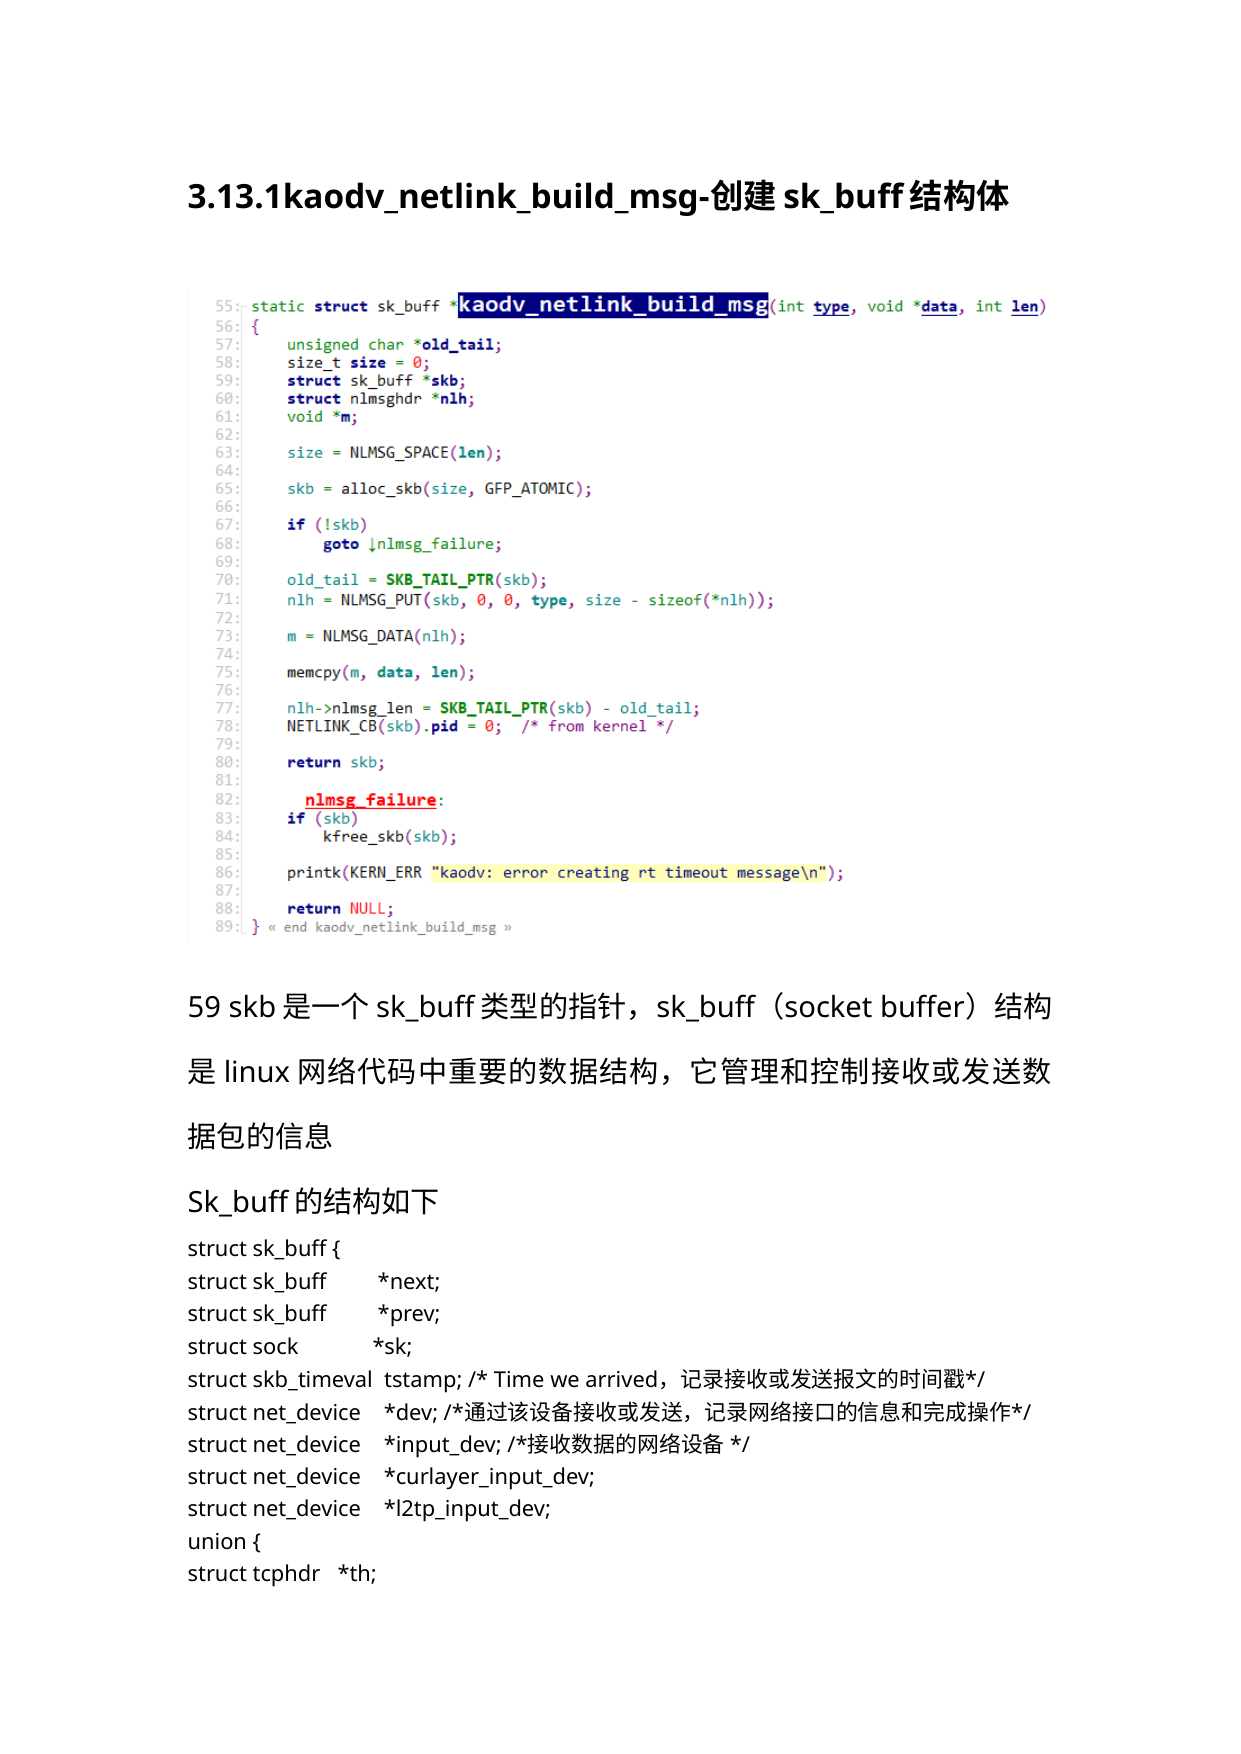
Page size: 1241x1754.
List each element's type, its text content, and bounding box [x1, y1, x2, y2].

text struct net_device *curlayer_input_dev; [187, 1459, 1053, 1492]
text struct sk_buff { [187, 1232, 1053, 1264]
text struct sk_buff *prev; [187, 1297, 1053, 1329]
text struct net_device *dev; /*通过该设备接收或发送，记录网络接口的信息和完成操作*/ [187, 1394, 1053, 1427]
text struct sk_buff *next; [187, 1264, 1053, 1297]
text union { [187, 1524, 1053, 1557]
text 59 skb是一个sk_buff类型的指针，sk_buff（socket buffer）结构是linux网络代码中重要的数据结构，它管理和控制接收或发送数据包的信息 [187, 972, 1053, 1167]
picture [187, 289, 1053, 943]
subtitle 3.13.1kaodv_netlink_build_msg-创建sk_buff结构体 [187, 162, 1053, 227]
text Sk_buff的结构如下 [187, 1167, 1053, 1232]
text struct skb_timeval tstamp; /* Time we arrived，记录接收或发送报文的时间戳*/ [187, 1362, 1053, 1394]
text struct net_device *input_dev; /*接收数据的网络设备 */ [187, 1427, 1053, 1459]
text struct tcphdr *th; [187, 1557, 1053, 1589]
text struct net_device *l2tp_input_dev; [187, 1492, 1053, 1524]
text struct sock *sk; [187, 1329, 1053, 1362]
